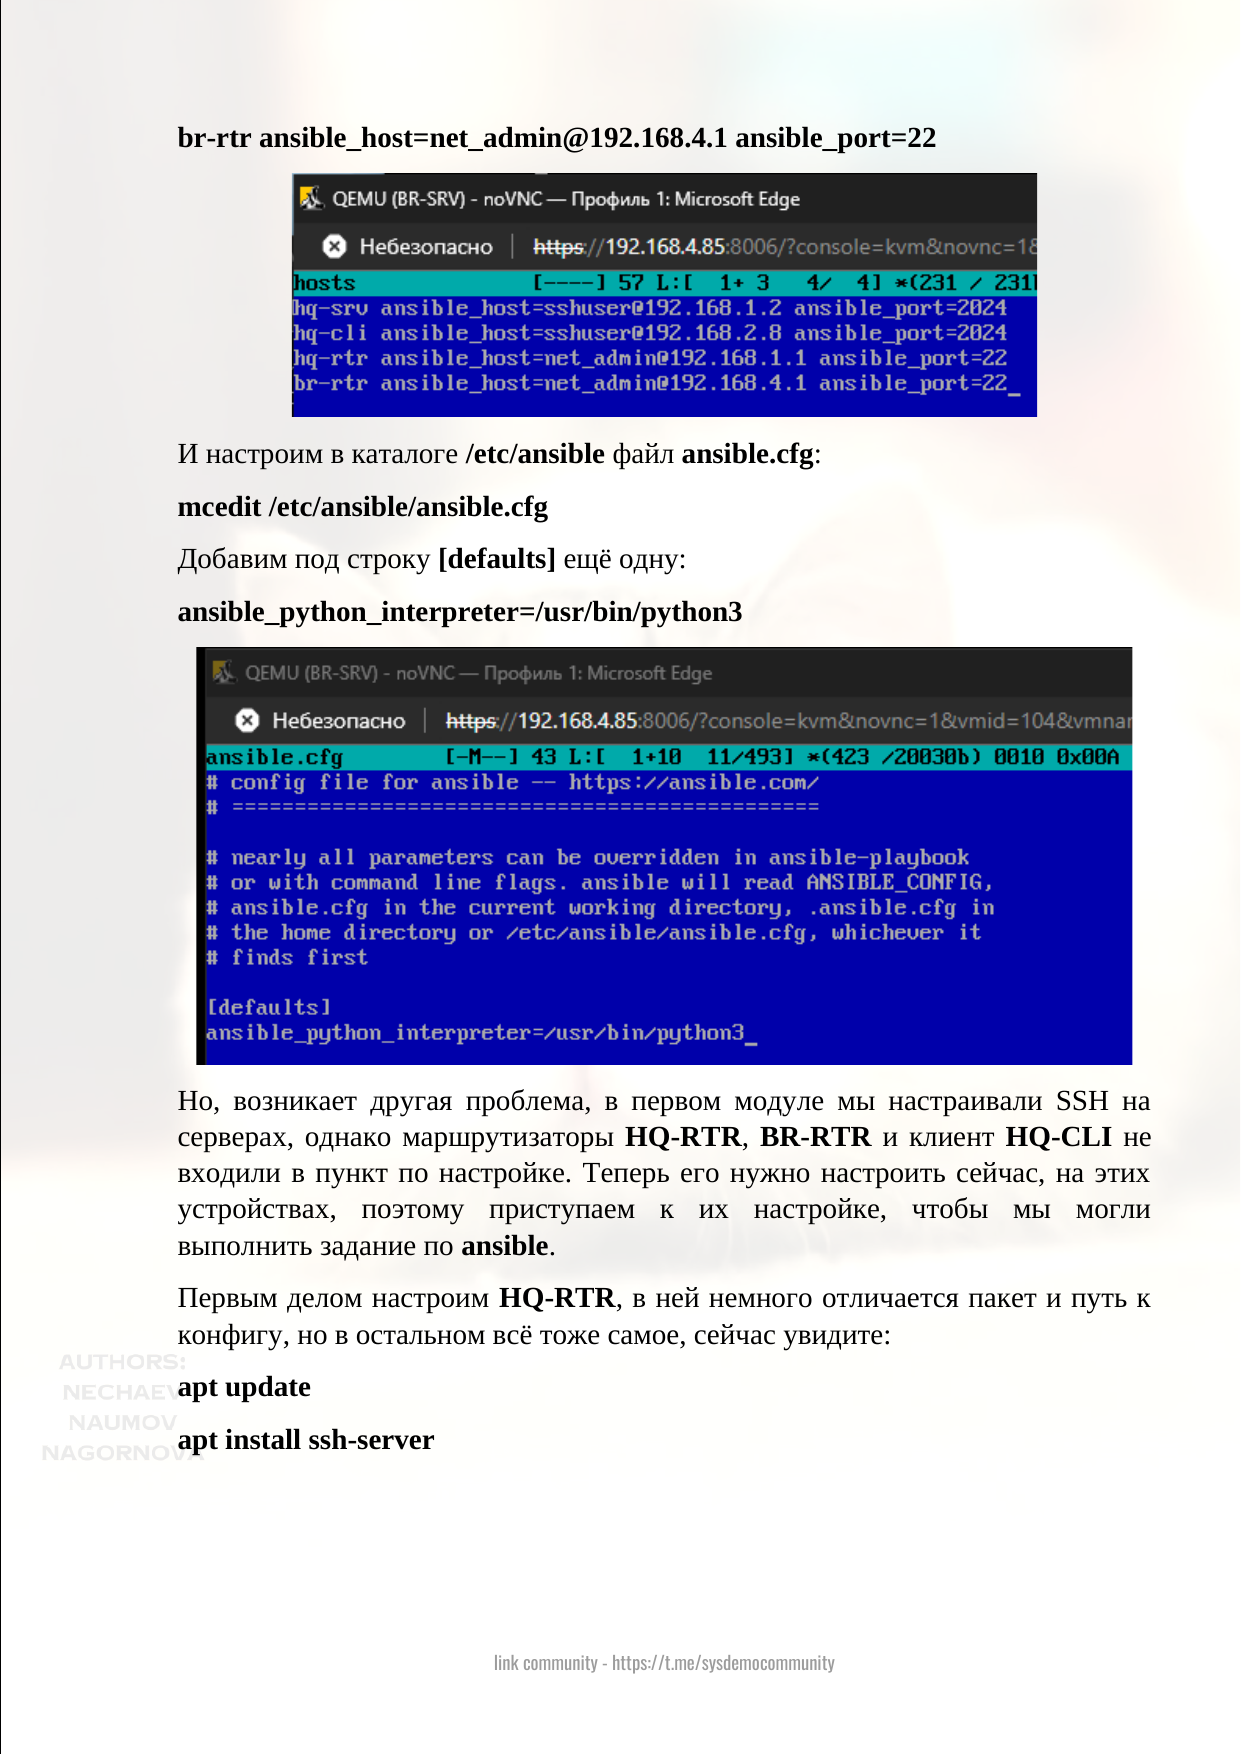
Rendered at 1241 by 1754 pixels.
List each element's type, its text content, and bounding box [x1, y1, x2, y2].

text Но, возникает другая проблема, в первом модуле мы настраивали SSH на серверах, однако маршрутизаторы HQ-RTR, BR-RTR и клиент HQ-CLI не входили в пункт по настройке. Теперь его нужно настроить сейчас, на этих устройствах, поэтому приступаем к их настройке, чтобы мы могли выполнить задание по ansible. [177, 1083, 1152, 1261]
text apt update [177, 1369, 1152, 1403]
picture [291, 173, 1038, 417]
text И настроим в каталоге /etc/ansible файл ansible.cfg: [177, 436, 1152, 469]
text mcedit /etc/ansible/ansible.cfg [177, 489, 1152, 522]
text br-rtr ansible_host=net_admin@192.168.4.1 ansible_port=22 [177, 121, 1152, 154]
text Первым делом настроим HQ-RTR, в ней немного отличается пакет и путь к конфигу, но в остальном всё тоже самое, сейчас увидите: [177, 1281, 1152, 1350]
text Добавим под строку [defaults] ещё одну: [177, 542, 1152, 575]
picture [196, 647, 1133, 1065]
text ansible_python_interpreter=/usr/bin/python3 [177, 594, 1152, 628]
text apt install ssh-server [177, 1422, 1152, 1456]
